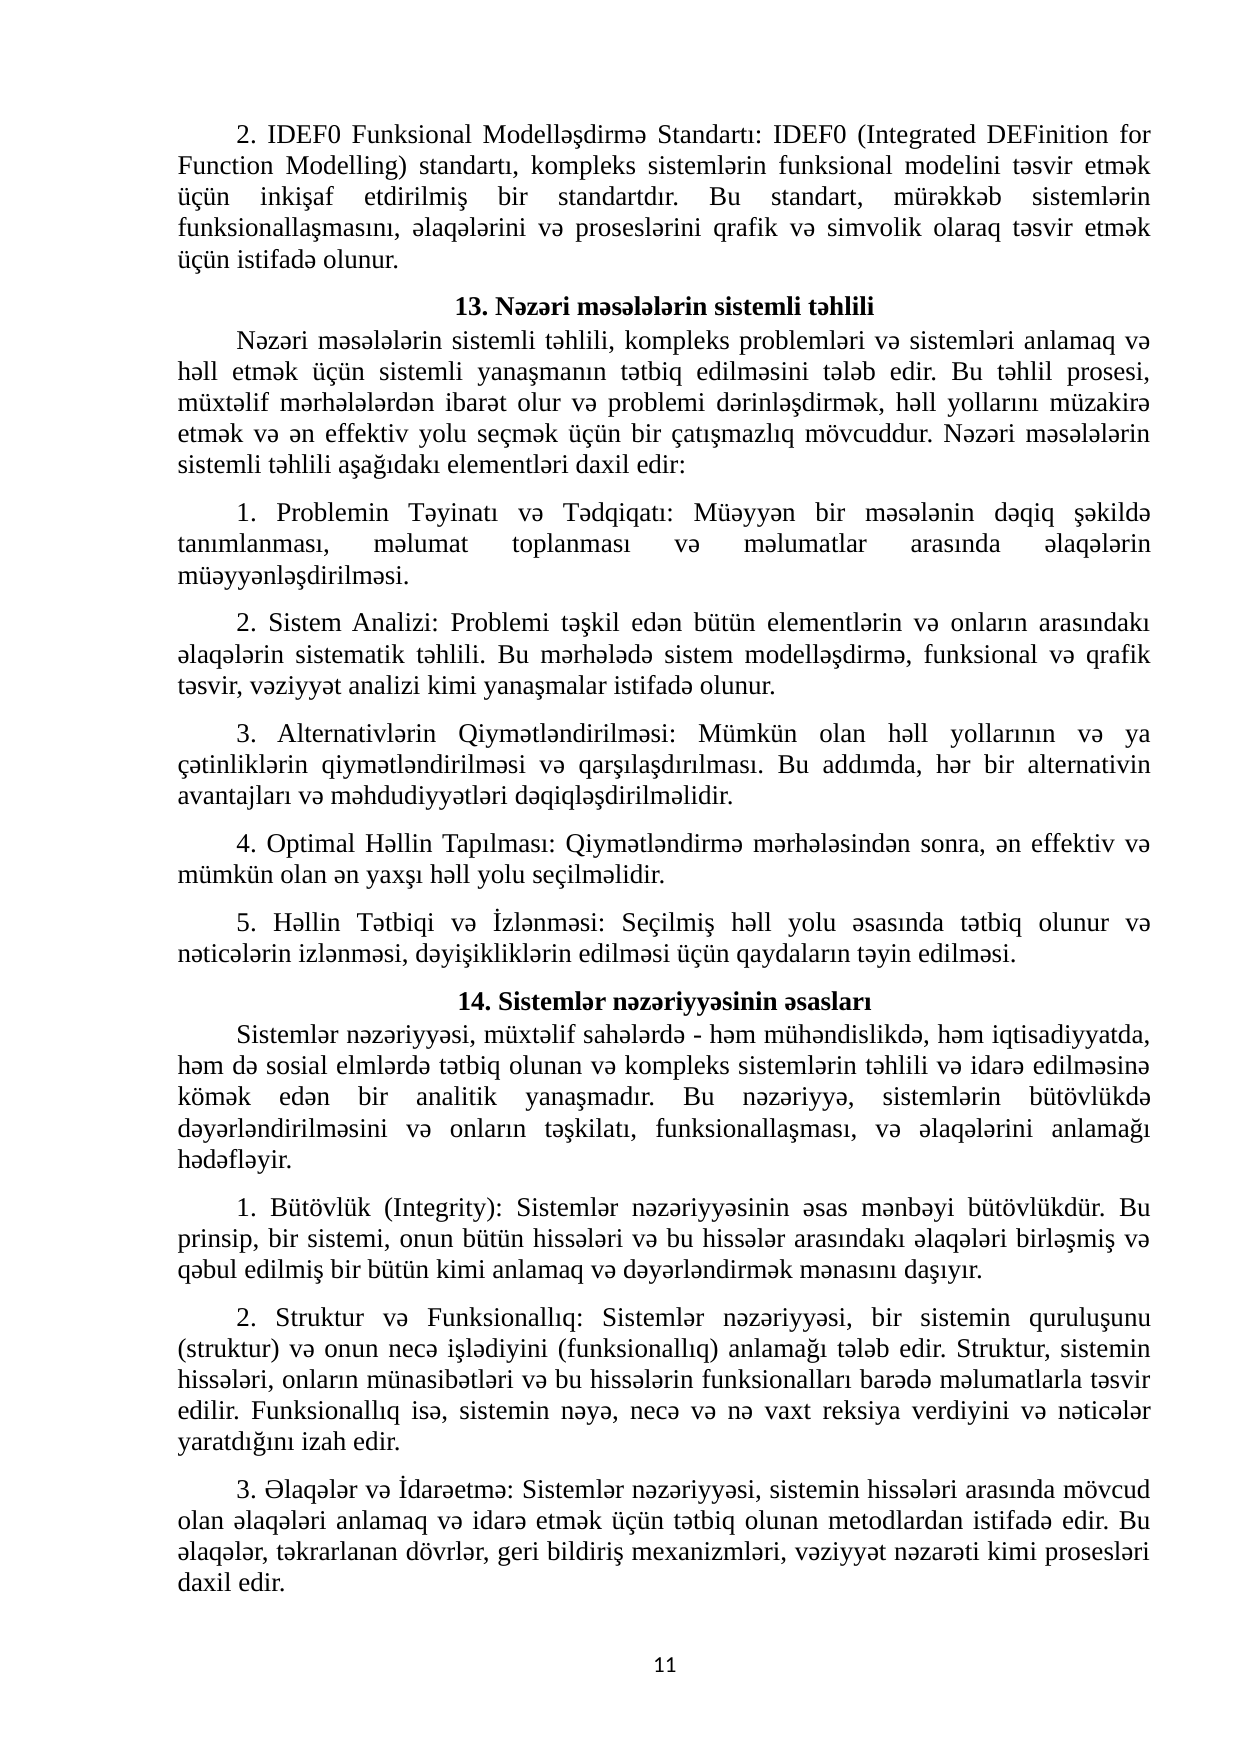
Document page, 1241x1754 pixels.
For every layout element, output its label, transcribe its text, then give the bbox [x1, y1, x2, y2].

text 3. Alternativlərin Qiymətləndirilməsi: Mümkün olan həll yollarının və ya çətinliklərin qiymətləndirilməsi və qarşılaşdırılması. Bu addımda, hər bir alternativin avantajları və məhdudiyyətləri dəqiqləşdirilməlidir. [177, 717, 1152, 810]
subtitle 14. Sistemlər nəzəriyyəsinin əsasları [177, 985, 1152, 1016]
text 2. Struktur və Funksionallıq: Sistemlər nəzəriyyəsi, bir sistemin quruluşunu (struktur) və onun necə işlədiyini (funksionallıq) anlamağı tələb edir. Struktur, sistemin hissələri, onların münasibətləri və bu hissələrin funksionalları barədə məlumatlarla təsvir edilir. Funksionallıq isə, sistemin nəyə, necə və nə vaxt reksiya verdiyini və nəticələr yaratdığını izah edir. [177, 1301, 1152, 1456]
text 1. Problemin Təyinatı və Tədqiqatı: Müəyyən bir məsələnin dəqiq şəkildə tanımlanması, məlumat toplanması və məlumatlar arasında əlaqələrin müəyyənləşdirilməsi. [177, 496, 1152, 590]
text 2. Sistem Analizi: Problemi təşkil edən bütün elementlərin və onların arasındakı əlaqələrin sistematik təhlili. Bu mərhələdə sistem modelləşdirmə, funksional və qrafik təsvir, vəziyyət analizi kimi yanaşmalar istifadə olunur. [177, 607, 1152, 700]
text 5. Həllin Tətbiqi və İzlənməsi: Seçilmiş həll yolu əsasında tətbiq olunur və nəticələrin izlənməsi, dəyişikliklərin edilməsi üçün qaydaların təyin edilməsi. [177, 906, 1152, 968]
text Nəzəri məsələlərin sistemli təhlili, kompleks problemləri və sistemləri anlamaq və həll etmək üçün sistemli yanaşmanın tətbiq edilməsini tələb edir. Bu təhlil prosesi, müxtəlif mərhələlərdən ibarət olur və problemi dərinləşdirmək, həll yollarını müzakirə etmək və ən effektiv yolu seçmək üçün bir çatışmazlıq mövcuddur. Nəzəri məsələlərin sistemli təhlili aşağıdakı elementləri daxil edir: [177, 324, 1152, 480]
text 2. IDEF0 Funksional Modelləşdirmə Standartı: IDEF0 (Integrated DEFinition for Function Modelling) standartı, kompleks sistemlərin funksional modelini təsvir etmək üçün inkişaf etdirilmiş bir standartdır. Bu standart, mürəkkəb sistemlərin funksionallaşmasını, əlaqələrini və proseslərini qrafik və simvolik olaraq təsvir etmək üçün istifadə olunur. [177, 118, 1152, 274]
text 4. Optimal Həllin Tapılması: Qiymətləndirmə mərhələsindən sonra, ən effektiv və mümkün olan ən yaxşı həll yolu seçilməlidir. [177, 827, 1152, 889]
text 3. Əlaqələr və İdarəetmə: Sistemlər nəzəriyyəsi, sistemin hissələri arasında mövcud olan əlaqələri anlamaq və idarə etmək üçün tətbiq olunan metodlardan istifadə edir. Bu əlaqələr, təkrarlanan dövrlər, geri bildiriş mexanizmləri, vəziyyət nəzarəti kimi prosesləri daxil edir. [177, 1473, 1152, 1598]
text Sistemlər nəzəriyyəsi, müxtəlif sahələrdə - həm mühəndislikdə, həm iqtisadiyyatda, həm də sosial elmlərdə tətbiq olunan və kompleks sistemlərin təhlili və idarə edilməsinə kömək edən bir analitik yanaşmadır. Bu nəzəriyyə, sistemlərin bütövlükdə dəyərləndirilməsini və onların təşkilatı, funksionallaşması, və əlaqələrini anlamağı hədəfləyir. [177, 1018, 1152, 1174]
text 1. Bütövlük (Integrity): Sistemlər nəzəriyyəsinin əsas mənbəyi bütövlükdür. Bu prinsip, bir sistemi, onun bütün hissələri və bu hissələr arasındakı əlaqələri birləşmiş və qəbul edilmiş bir bütün kimi anlamaq və dəyərləndirmək mənasını daşıyır. [177, 1191, 1152, 1284]
subtitle 13. Nəzəri məsələlərin sistemli təhlili [177, 291, 1152, 322]
